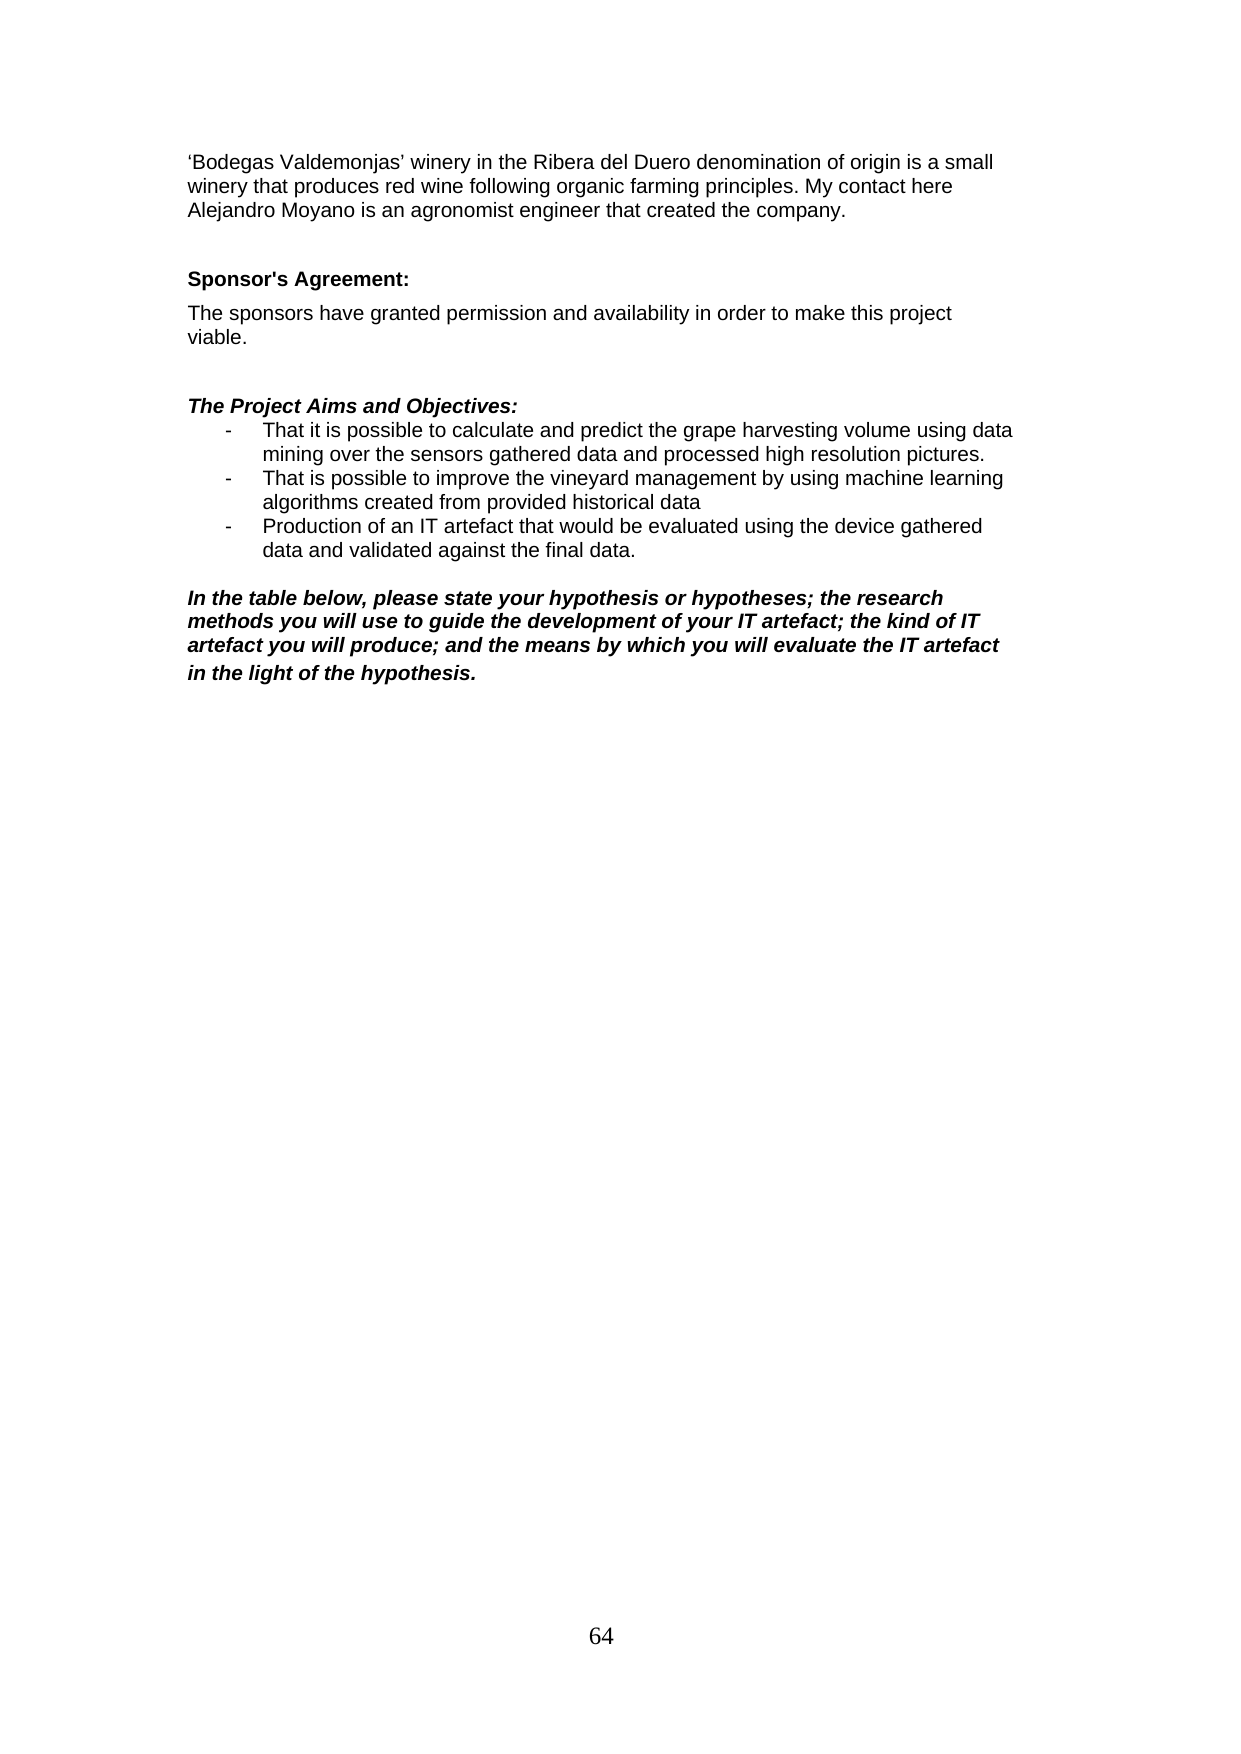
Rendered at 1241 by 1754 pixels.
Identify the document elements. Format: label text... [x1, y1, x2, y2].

text The sponsors have granted permission and availability in order to make this project viable. [187, 301, 1015, 349]
text The Project Aims and Objectives: [187, 394, 1015, 418]
list That is possible to improve the vineyard management by using machine learning algorithms created from provided historical data [225, 466, 1015, 513]
text In the table below, please state your hypothesis or hypotheses; the research methods you will use to guide the development of your IT artefact; the kind of IT artefact you will produce; and the means by which you will evaluate the IT artefact in the light of the hypothesis. [187, 585, 1015, 686]
list Production of an IT artefact that would be evaluated using the device gathered data and validated against the final data. [225, 513, 1015, 561]
text ‘Bodegas Valdemonjas’ winery in the Ribera del Duero denomination of origin is a small winery that produces red wine following organic farming principles. My contact here Alejandro Moyano is an agronomist engineer that created the company. [187, 150, 1015, 222]
list That it is possible to calculate and predict the grape harvesting volume using data mining over the sensors gathered data and processed high resolution pictures. [225, 418, 1015, 466]
text Sponsor's Agreement: [187, 267, 1015, 291]
